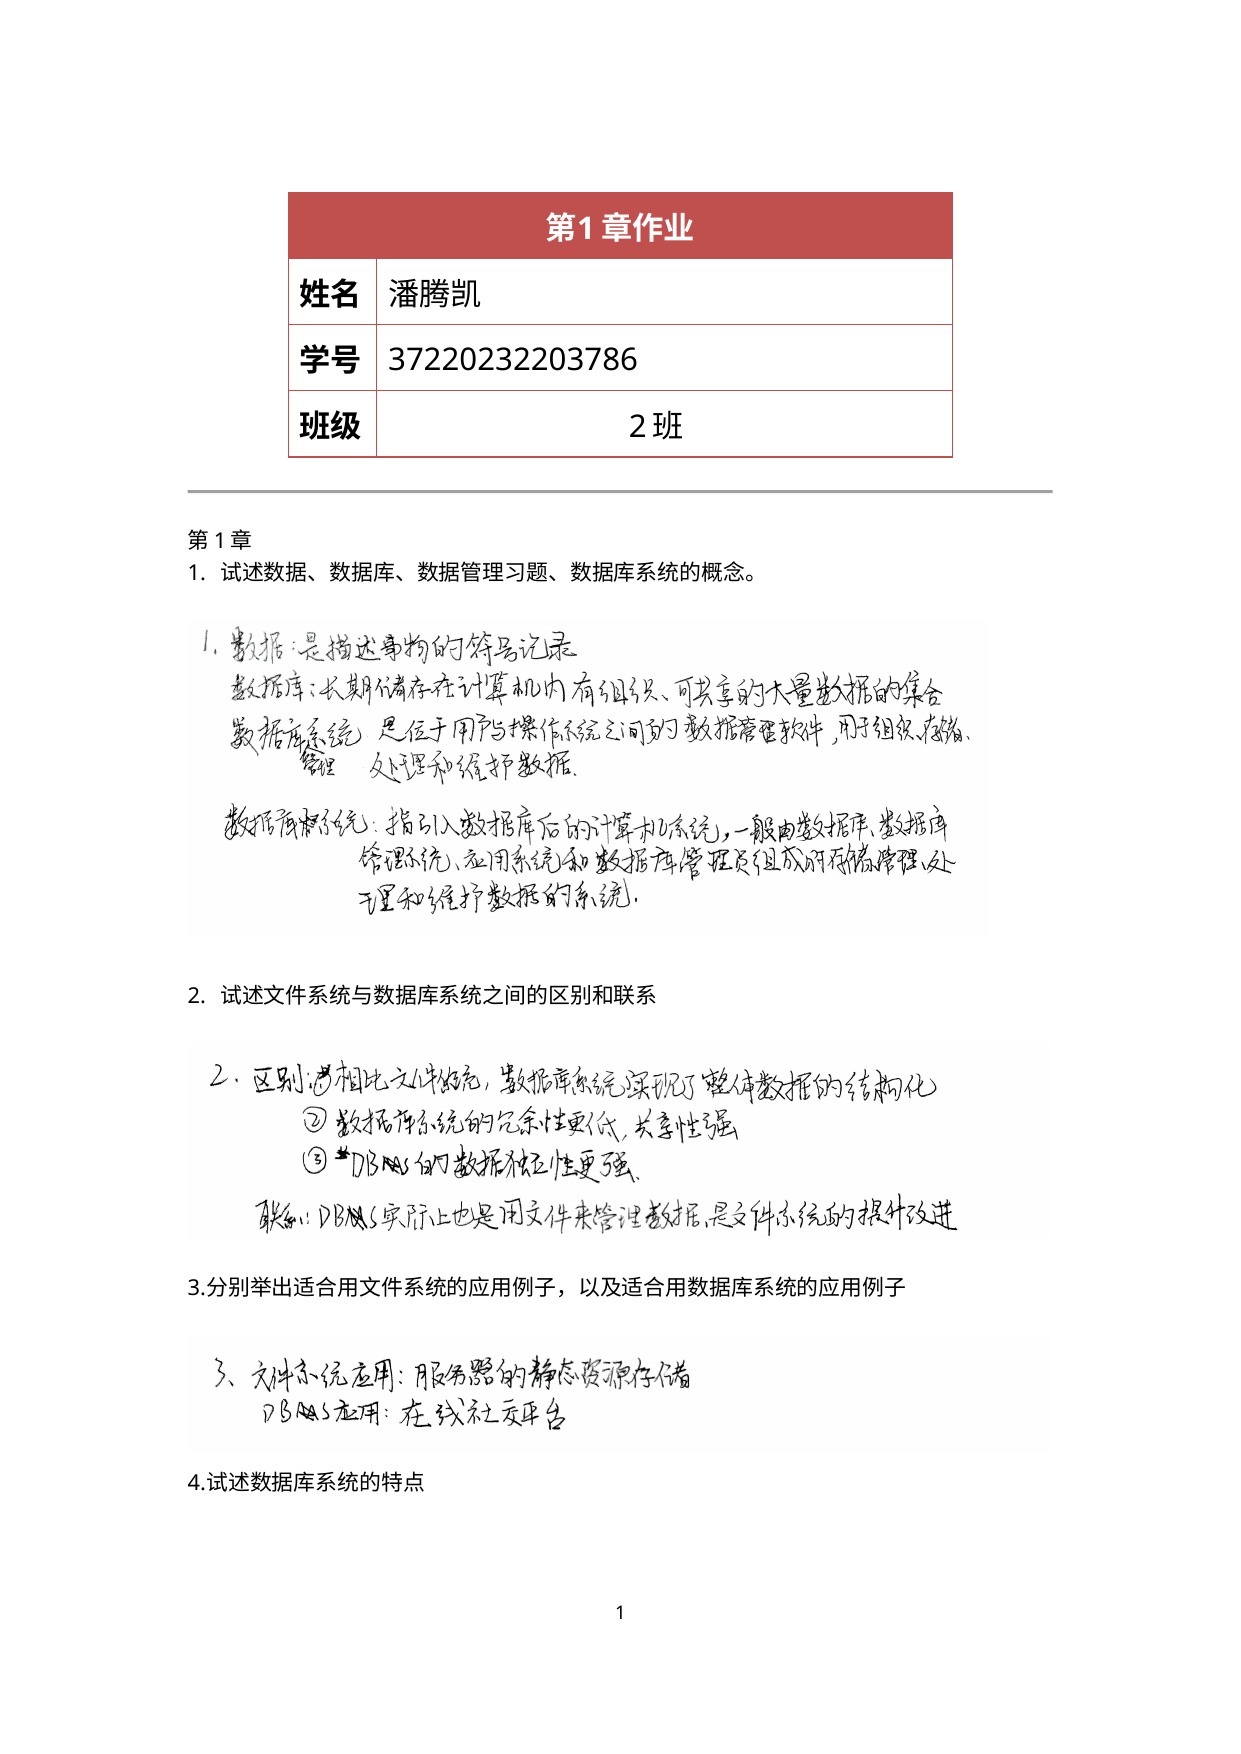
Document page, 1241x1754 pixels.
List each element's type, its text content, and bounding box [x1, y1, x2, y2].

picture [187, 1042, 1052, 1239]
table_cell 37220232203786 [377, 325, 952, 390]
picture [187, 1335, 1052, 1452]
table_cell 2班 [377, 391, 952, 456]
text 4.试述数据库系统的特点 [187, 1465, 1053, 1497]
list 试述数据、数据库、数据管理习题、数据库系统的概念。 [187, 555, 1053, 587]
picture [187, 620, 988, 937]
table_cell 潘腾凯 [377, 259, 952, 324]
text 第1章 [187, 522, 1053, 555]
table_cell 姓名 [289, 259, 376, 324]
table_cell 学号 [289, 325, 376, 390]
text 3.分别举出适合用文件系统的应用例子，以及适合用数据库系统的应用例子 [187, 1270, 1053, 1302]
table_header 第1章作业 [289, 193, 952, 258]
list 试述文件系统与数据库系统之间的区别和联系 [187, 977, 1053, 1010]
table_cell 班级 [289, 391, 376, 456]
